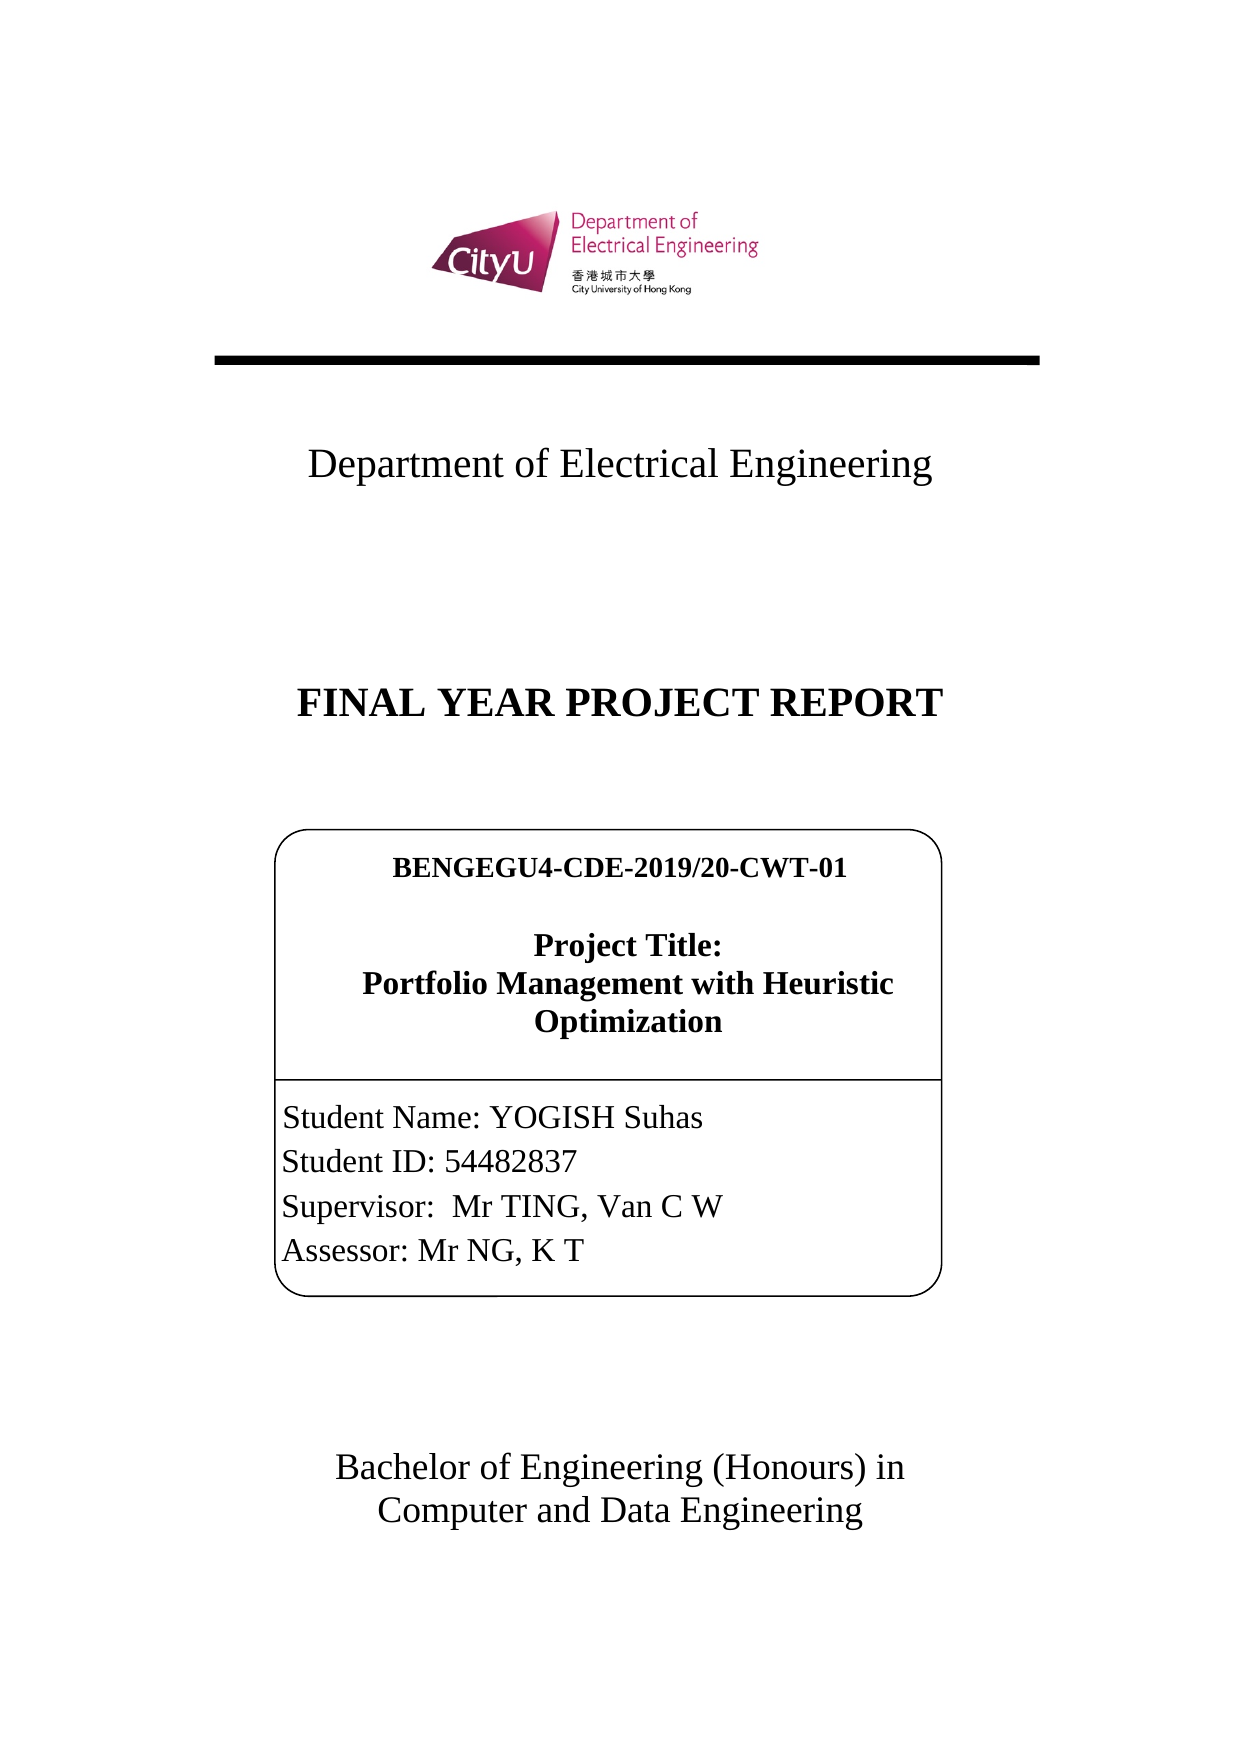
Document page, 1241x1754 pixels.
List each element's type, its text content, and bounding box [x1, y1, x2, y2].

text Bachelor of Engineering (Honours) in [150, 1444, 1090, 1487]
text Project Title: [272, 925, 984, 963]
text Department of Electrical Engineering [150, 438, 1090, 486]
text Portfolio Management with Heuristic Optimization [272, 963, 984, 1040]
picture [415, 178, 888, 324]
text BENGEGU4-CDE-2019/20-CWT-01 [150, 850, 1090, 884]
text FINAL YEAR PROJECT REPORT [150, 678, 1090, 726]
text Assessor: Mr NG, K T [281, 1231, 1090, 1269]
text Computer and Data Engineering [150, 1487, 1090, 1531]
text Supervisor: Mr TING, Van C W [281, 1186, 1090, 1224]
text Student ID: 54482837 [281, 1141, 1090, 1180]
text Student Name: YOGISH Suhas [282, 1097, 1090, 1135]
